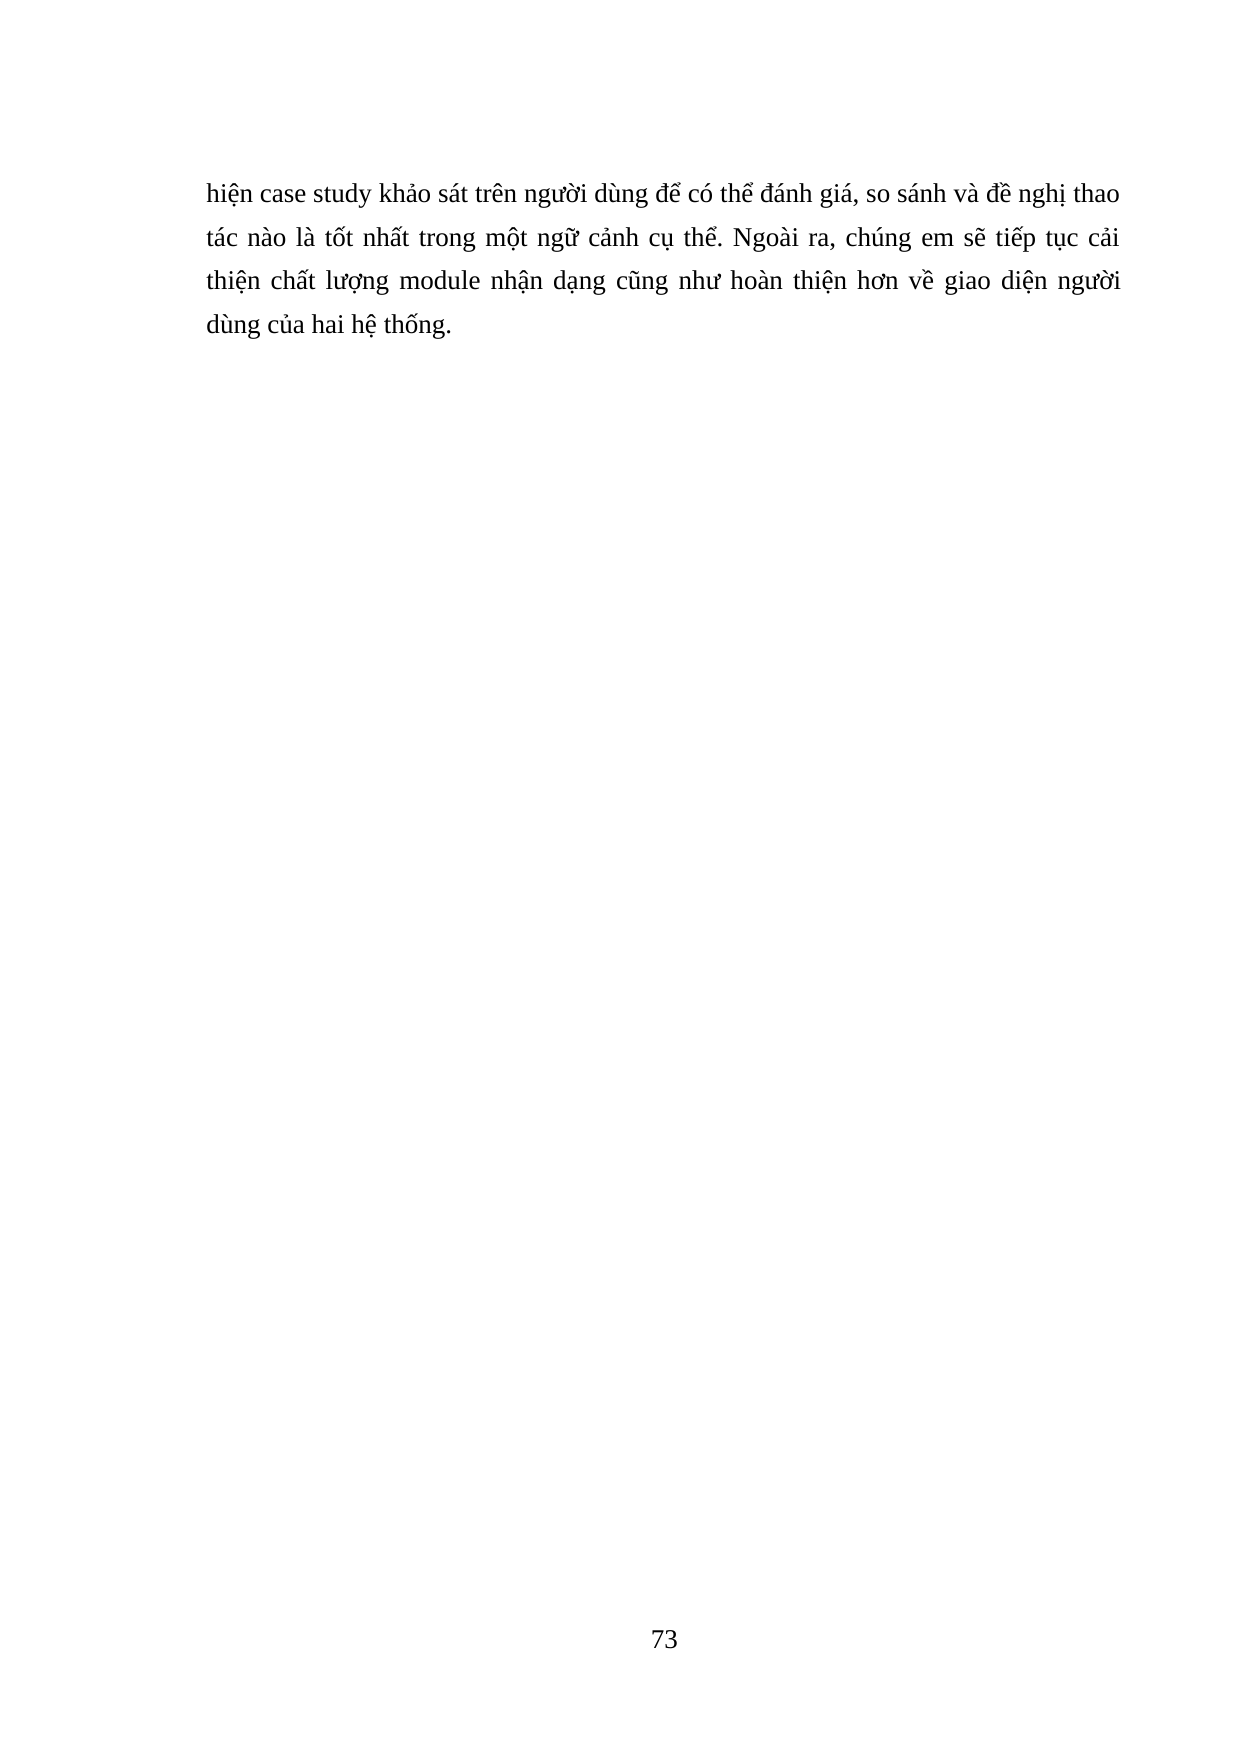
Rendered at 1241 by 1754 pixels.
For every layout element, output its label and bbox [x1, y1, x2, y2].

text [206, 177, 1122, 339]
